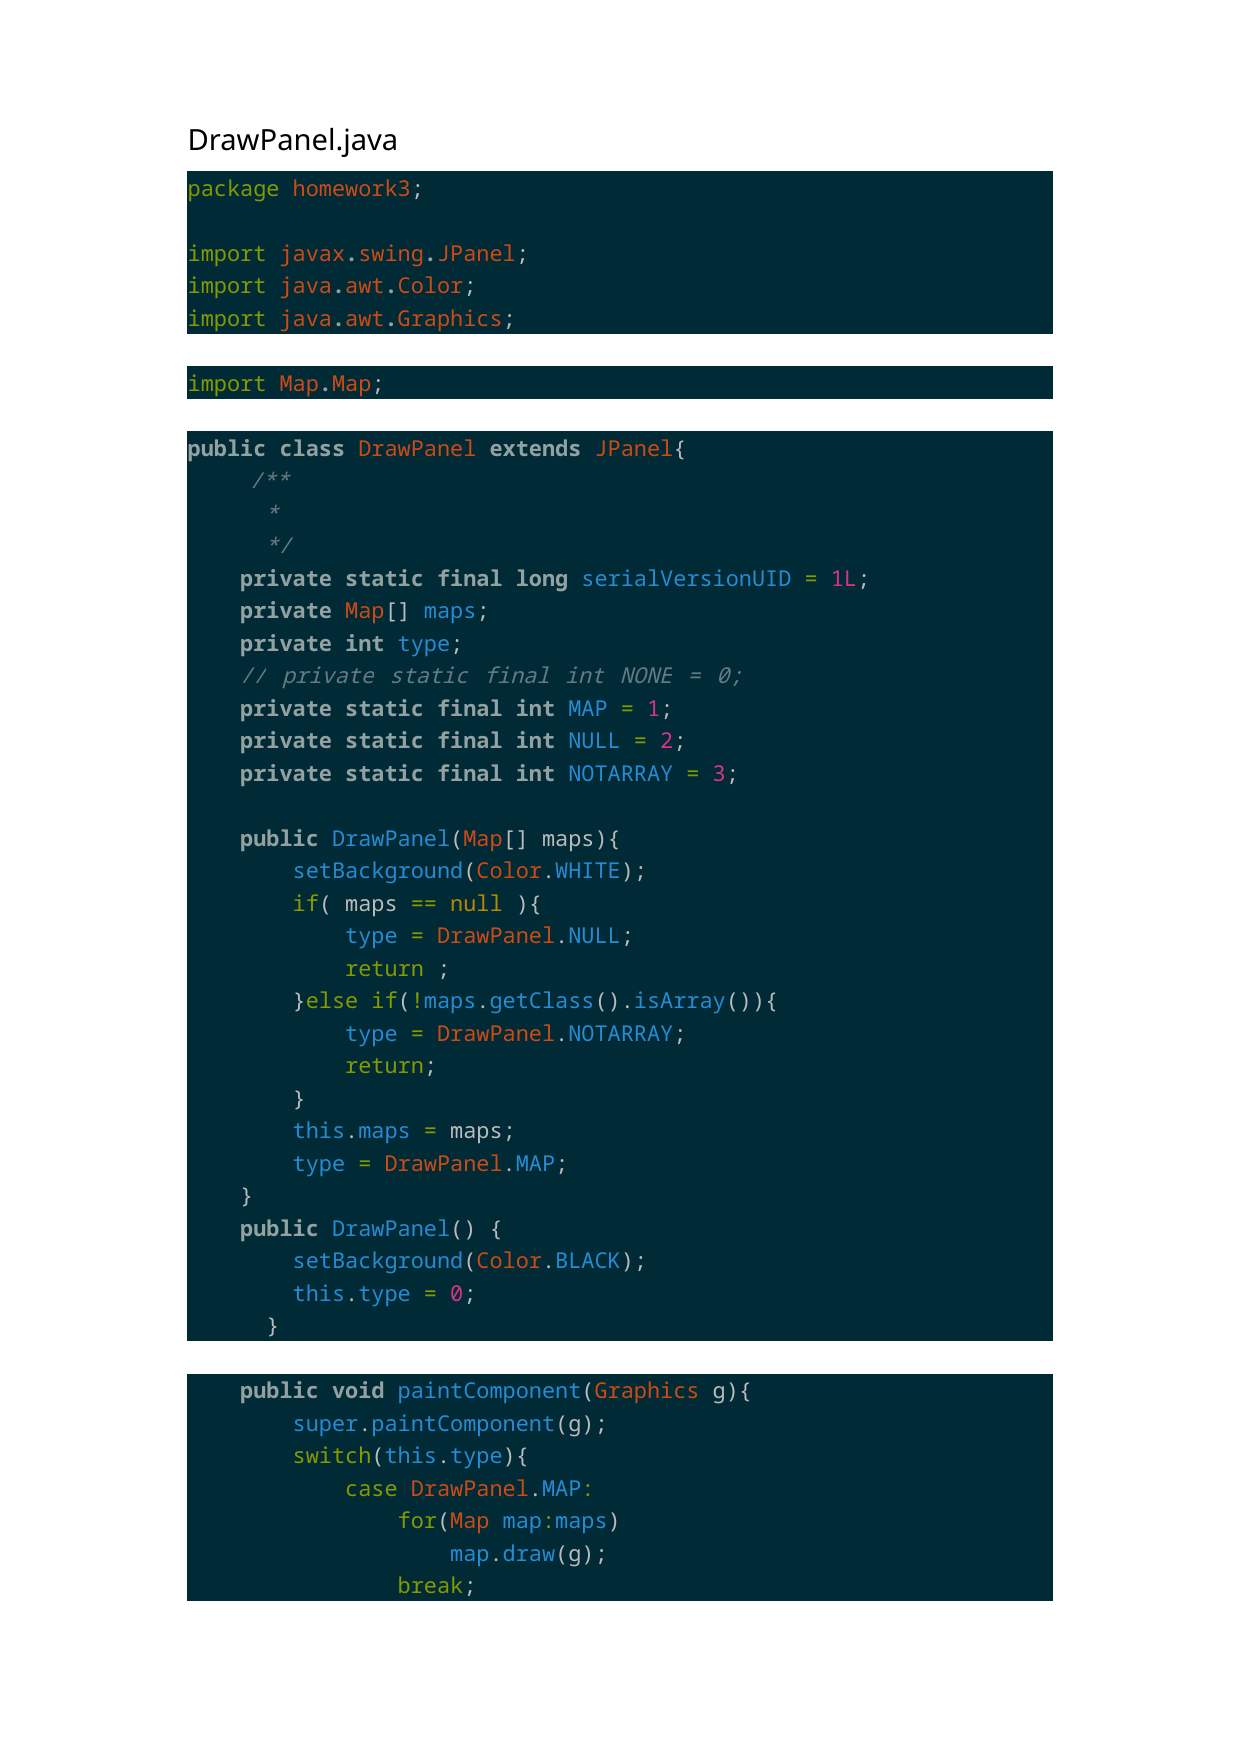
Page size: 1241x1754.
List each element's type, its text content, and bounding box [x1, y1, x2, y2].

text private Map[] maps; [187, 594, 1053, 626]
text /** [187, 464, 1053, 496]
text } [187, 1081, 1053, 1114]
list DrawPanel.java [187, 106, 1053, 171]
text */ [187, 529, 1053, 561]
text private static final int NULL = 2; [187, 724, 1053, 756]
text import Map.Map; [187, 366, 1053, 399]
text import java.awt.Graphics; [187, 301, 1053, 334]
text } [187, 1309, 1053, 1341]
text package homework3; [187, 171, 1053, 204]
text type = DrawPanel.NOTARRAY; [187, 1016, 1053, 1049]
text setBackground(Color.BLACK); [187, 1244, 1053, 1276]
text type = DrawPanel.NULL; [187, 919, 1053, 951]
text this.type = 0; [187, 1276, 1053, 1309]
text case DrawPanel.MAP: [187, 1471, 1053, 1504]
text return ; [187, 951, 1053, 984]
text super.paintComponent(g); [187, 1406, 1053, 1439]
text setBackground(Color.WHITE); [187, 854, 1053, 886]
text }else if(!maps.getClass().isArray()){ [187, 984, 1053, 1016]
text private static final int NOTARRAY = 3; [187, 756, 1053, 789]
text type = DrawPanel.MAP; [187, 1146, 1053, 1179]
text private static final int MAP = 1; [187, 691, 1053, 724]
text switch(this.type){ [187, 1439, 1053, 1471]
text if( maps == null ){ [187, 886, 1053, 919]
text public DrawPanel() { [187, 1211, 1053, 1244]
text public void paintComponent(Graphics g){ [187, 1374, 1053, 1406]
text private int type; [187, 626, 1053, 659]
text import javax.swing.JPanel; [187, 236, 1053, 269]
text public class DrawPanel extends JPanel{ [187, 431, 1053, 464]
text // private static final int NONE = 0; [187, 659, 1053, 691]
text return; [187, 1049, 1053, 1081]
text private static final long serialVersionUID = 1L; [187, 561, 1053, 594]
text this.maps = maps; [187, 1114, 1053, 1146]
text map.draw(g); [187, 1536, 1053, 1569]
text * [187, 496, 1053, 529]
text import java.awt.Color; [187, 269, 1053, 301]
text public DrawPanel(Map[] maps){ [187, 821, 1053, 854]
text } [187, 1179, 1053, 1211]
text break; [187, 1569, 1053, 1601]
text for(Map map:maps) [187, 1504, 1053, 1536]
